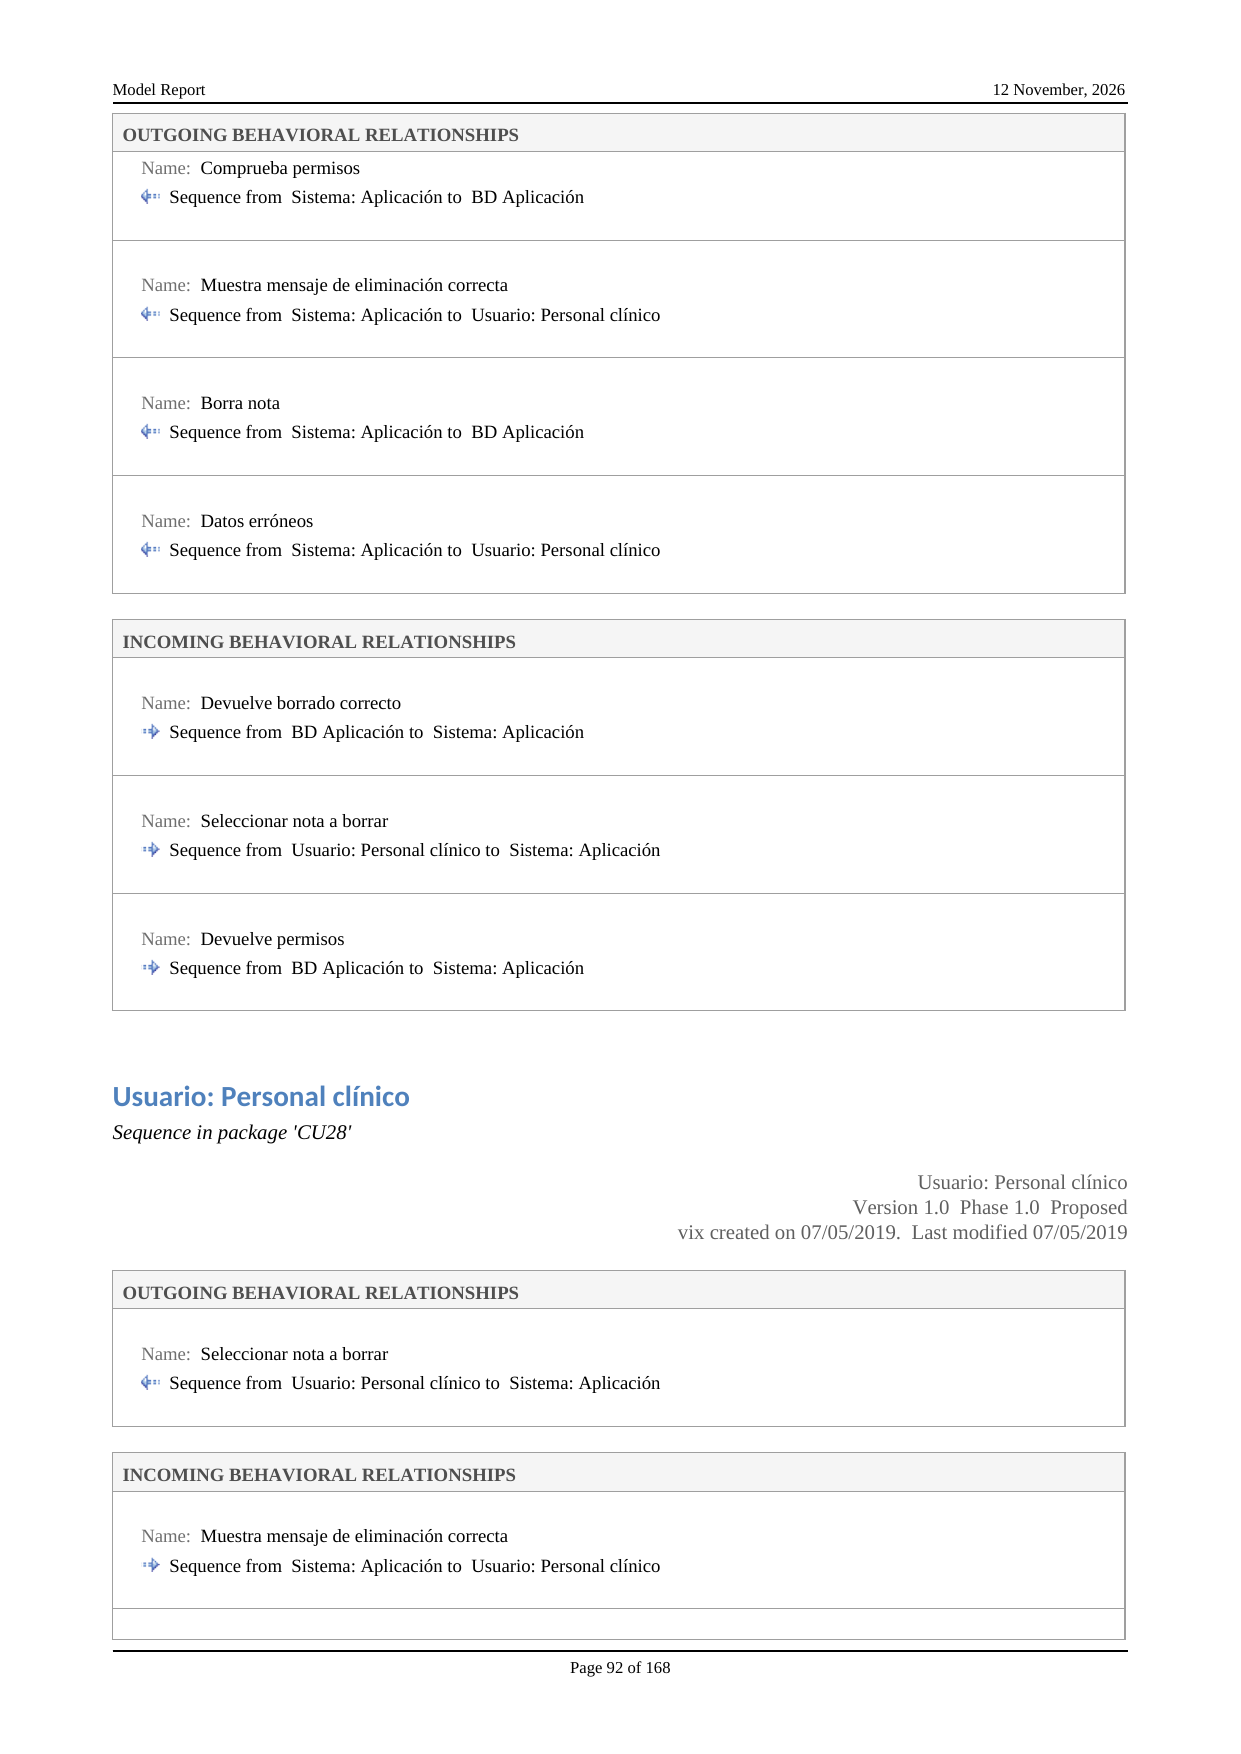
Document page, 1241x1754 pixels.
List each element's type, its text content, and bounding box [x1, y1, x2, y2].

table_cell Name: Muestra mensaje de eliminación correcta Sequence from Sistema: Aplicación to Usuario: Personal clínico [113, 1492, 1124, 1608]
table_header Name: Datos erróneos Sequence from Sistema: Aplicación to Usuario: Personal clínico [113, 476, 1124, 593]
picture [141, 184, 160, 204]
subtitle Usuario: Personal clínico [112, 1086, 1128, 1111]
picture [141, 1553, 160, 1572]
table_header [113, 1609, 1124, 1638]
table_cell Name: Seleccionar nota a borrar Sequence from Usuario: Personal clínico to Sistema: Aplicación [113, 1309, 1124, 1426]
table_header Name: Borra nota Sequence from Sistema: Aplicación to BD Aplicación [113, 358, 1124, 475]
table_header INCOMING BEHAVIORAL RELATIONSHIPS [113, 1453, 1124, 1491]
picture [141, 302, 160, 321]
picture [141, 955, 160, 975]
table_header Name: Muestra mensaje de eliminación correcta Sequence from Sistema: Aplicación to Usuario: Personal clínico [113, 241, 1124, 357]
text Sequence in package 'CU28' [112, 1120, 1128, 1145]
picture [141, 420, 160, 439]
text vix created on 07/05/2019. Last modified 07/05/2019 [112, 1220, 1128, 1245]
picture [141, 837, 160, 857]
table_header OUTGOING BEHAVIORAL RELATIONSHIPS [113, 1271, 1124, 1308]
table_header OUTGOING BEHAVIORAL RELATIONSHIPS [113, 114, 1124, 151]
picture [141, 720, 160, 739]
table_cell Name: Devuelve borrado correcto Sequence from BD Aplicación to Sistema: Aplicación [113, 658, 1124, 775]
text Version 1.0 Phase 1.0 Proposed [112, 1195, 1128, 1220]
table_header Name: Seleccionar nota a borrar Sequence from Usuario: Personal clínico to Sistema: Aplicación [113, 776, 1124, 893]
table_header Name: Devuelve permisos Sequence from BD Aplicación to Sistema: Aplicación [113, 894, 1124, 1010]
text Usuario: Personal clínico [112, 1170, 1128, 1195]
picture [141, 1371, 160, 1390]
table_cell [113, 152, 1124, 239]
table_header INCOMING BEHAVIORAL RELATIONSHIPS [113, 620, 1124, 657]
picture [141, 537, 160, 557]
